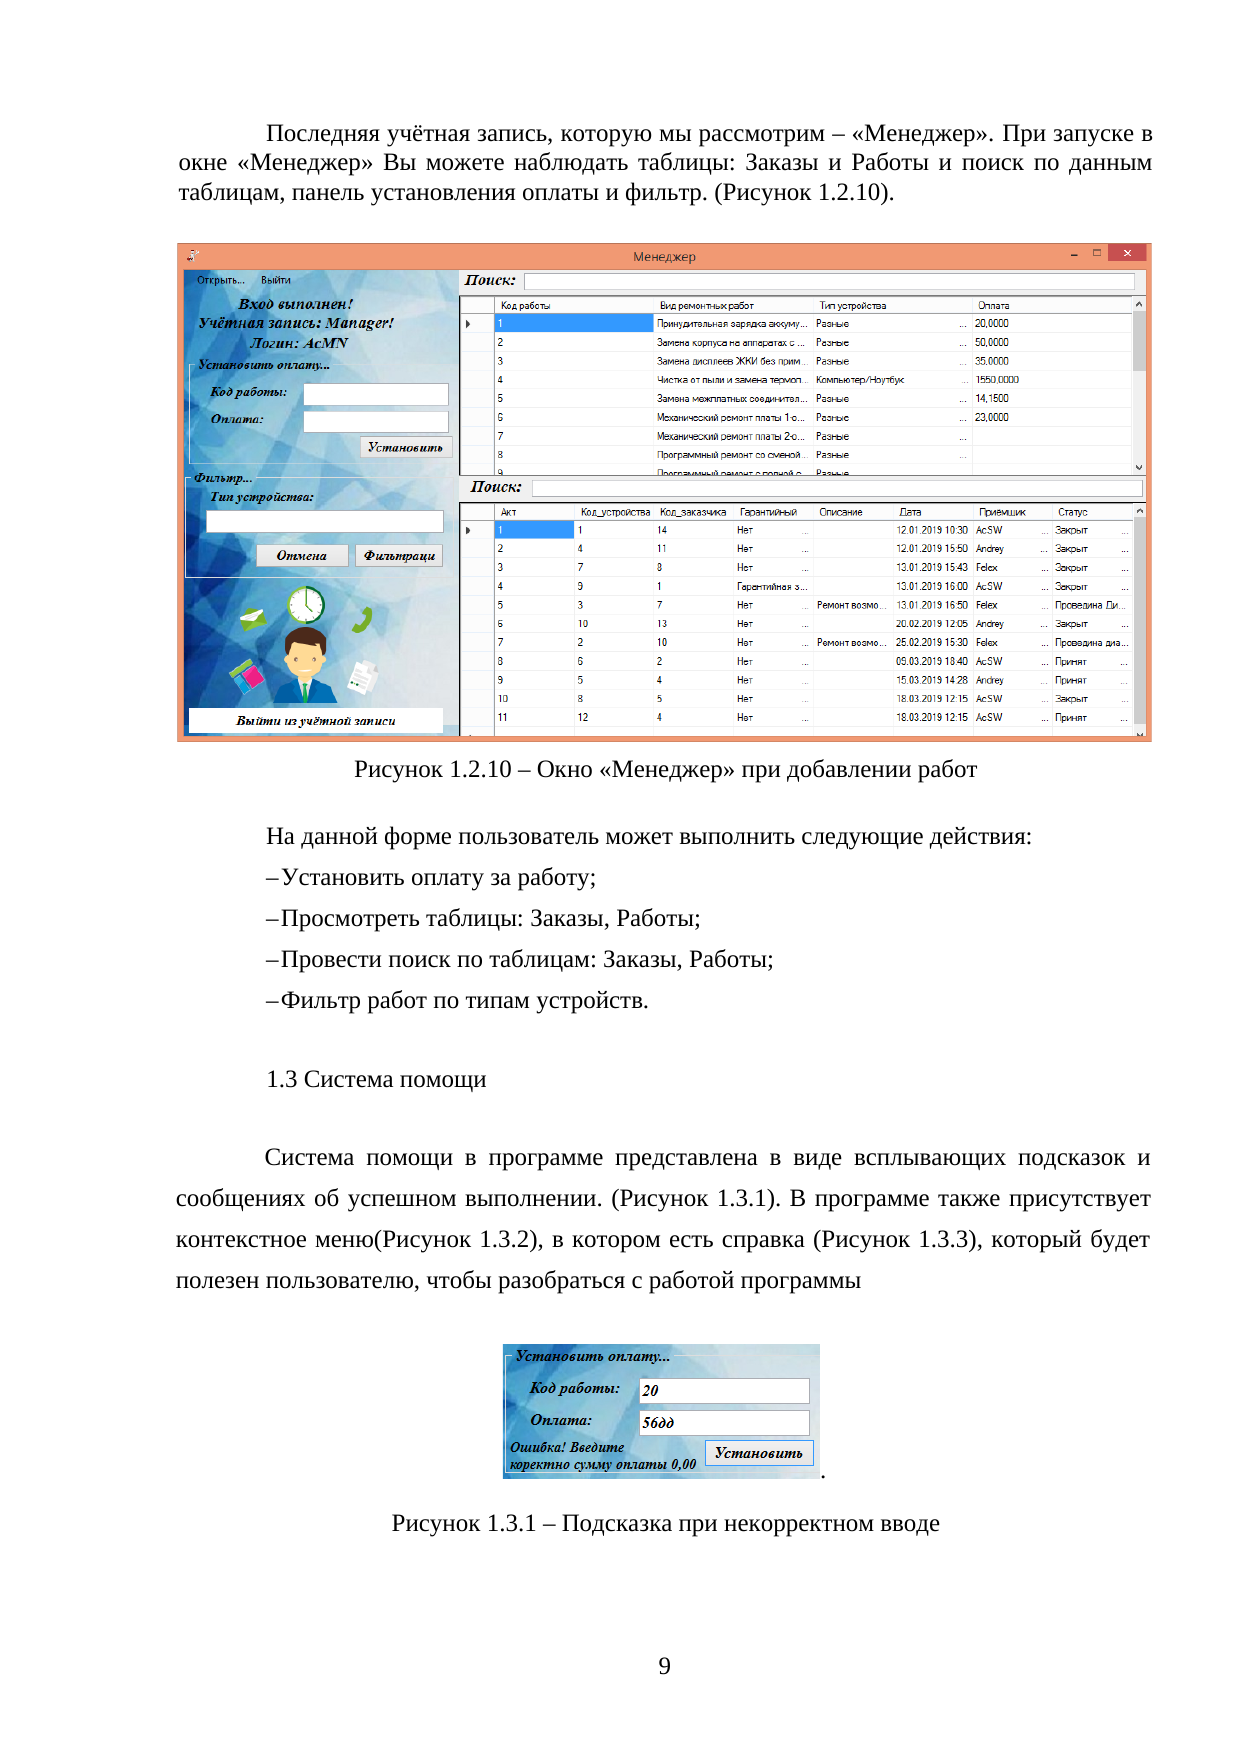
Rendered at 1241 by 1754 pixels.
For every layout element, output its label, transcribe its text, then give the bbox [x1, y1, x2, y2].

text Рисунок 1.3.1 – Подсказка при некорректном вводе [178, 1508, 1153, 1537]
list Провести поиск по таблицам: Заказы, Работы; [177, 944, 1152, 973]
list Фильтр работ по типам устройств. [177, 985, 1152, 1014]
list Просмотреть таблицы: Заказы, Работы; [177, 903, 1152, 932]
text На данной форме пользователь может выполнить следующие действия: [177, 821, 1152, 850]
text Рисунок 1.2.10 – Окно «Менеджер» при добавлении работ [178, 754, 1153, 783]
picture [502, 1344, 820, 1479]
list Установить оплату за работу; [177, 862, 1152, 891]
text Последняя учётная запись, которую мы рассмотрим – «Менеджер». При запуске в окне «Менеджер» Вы можете наблюдать таблицы: Заказы и Работы и поиск по данным таблицам, панель установления оплаты и фильтр. (Рисунок 1.2.10). [178, 118, 1153, 205]
picture [177, 243, 1152, 742]
text Система помощи в программе представлена в виде всплывающих подсказок и сообщениях об успешном выполнении. (Рисунок 1.3.1). В программе также присутствует контекстное меню(Рисунок 1.3.2), в котором есть справка (Рисунок 1.3.3), который будет полезен пользователю, чтобы разобраться с работой программы [176, 1142, 1152, 1294]
list Система помощи [266, 1064, 1152, 1093]
